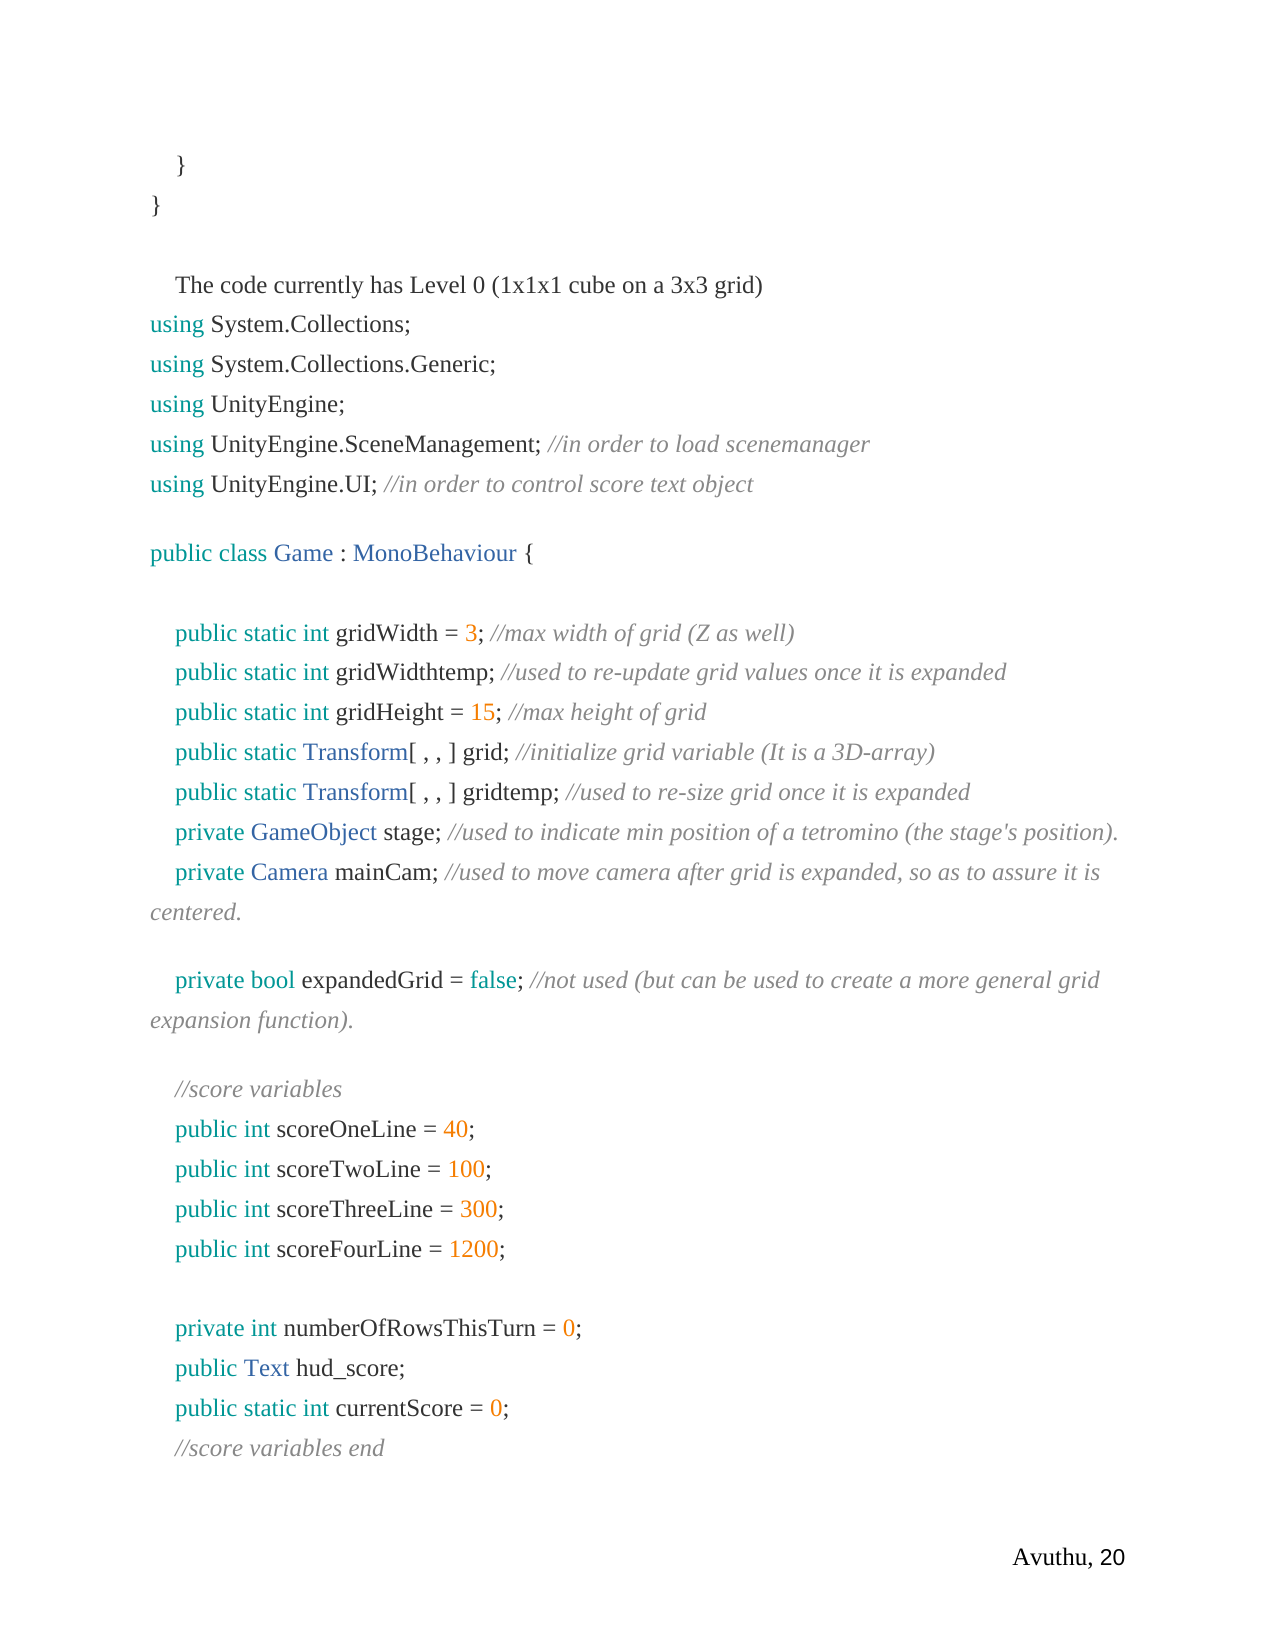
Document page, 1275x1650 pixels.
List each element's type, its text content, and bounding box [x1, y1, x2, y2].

text public int scoreOneLine = 40; [150, 1114, 1125, 1143]
text private int numberOfRowsThisTurn = 0; [150, 1313, 1125, 1342]
text } [150, 190, 1125, 219]
text public static int gridWidthtemp; //used to re-update grid values once it is expanded [150, 657, 1125, 686]
text private bool expandedGrid = false; //not used (but can be used to create a more general grid expansion function). [150, 966, 1125, 1034]
text public static int gridHeight = 15; //max height of grid [150, 697, 1125, 726]
text public Text hud_score; [150, 1353, 1125, 1382]
text public static int gridWidth = 3; //max width of grid (Z as well) [150, 618, 1125, 646]
text public static Transform[ , , ] gridtemp; //used to re-size grid once it is expanded [150, 777, 1125, 806]
text public int scoreFourLine = 1200; [150, 1234, 1125, 1262]
text using UnityEngine.SceneManagement; //in order to load scenemanager [150, 429, 1125, 458]
text The code currently has Level 0 (1x1x1 cube on a 3x3 grid) [150, 270, 1125, 298]
text using UnityEngine; [150, 389, 1125, 418]
text using System.Collections; [150, 309, 1125, 338]
text public int scoreTwoLine = 100; [150, 1154, 1125, 1183]
text using System.Collections.Generic; [150, 349, 1125, 378]
text using UnityEngine.UI; //in order to control score text object [150, 469, 1125, 498]
text //score variables [150, 1074, 1125, 1103]
text private Camera mainCam; //used to move camera after grid is expanded, so as to assure it is centered. [150, 857, 1125, 926]
text public static int currentScore = 0; [150, 1393, 1125, 1422]
text } [150, 150, 1125, 179]
text //score variables end [150, 1433, 1125, 1462]
text public int scoreThreeLine = 300; [150, 1194, 1125, 1222]
text public class Game : MonoBehaviour { [150, 538, 1125, 567]
text private GameObject stage; //used to indicate min position of a tetromino (the stage's position). [150, 817, 1125, 846]
text public static Transform[ , , ] grid; //initialize grid variable (It is a 3D-array) [150, 737, 1125, 766]
